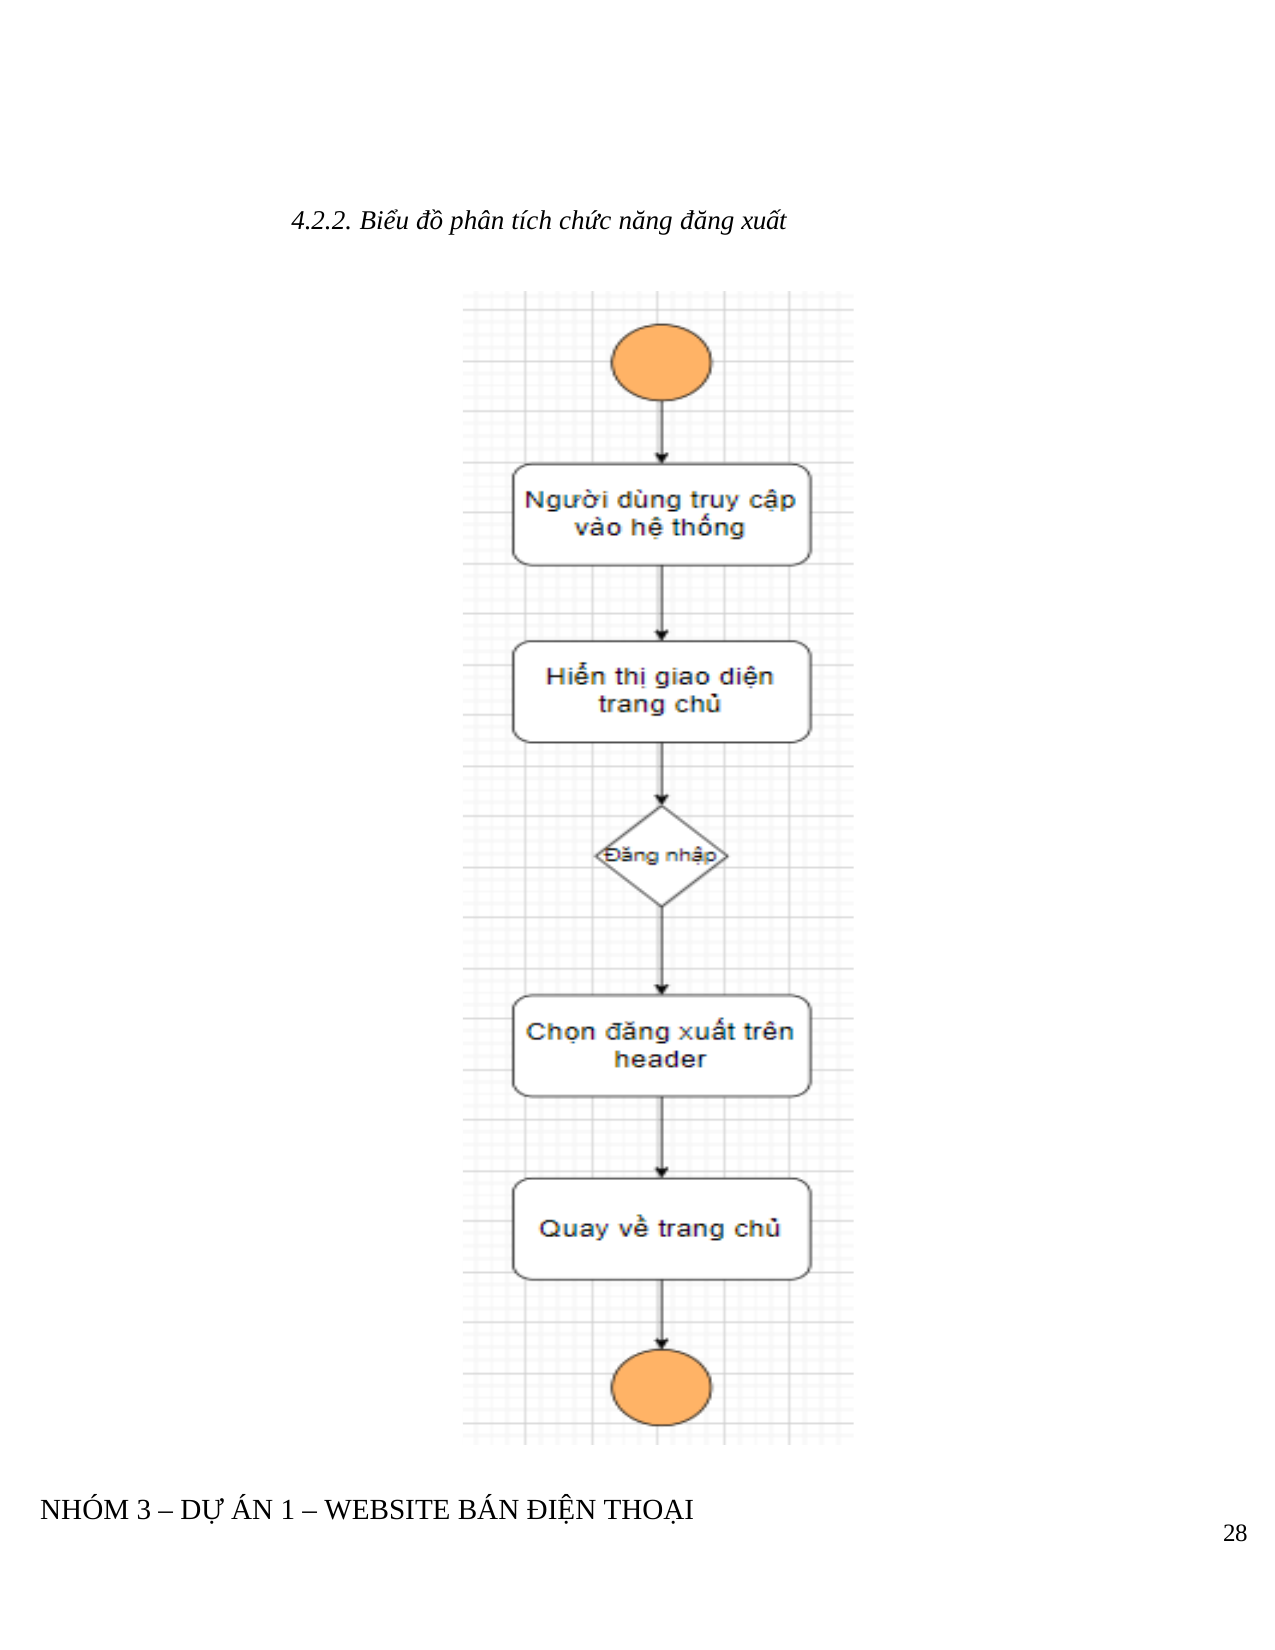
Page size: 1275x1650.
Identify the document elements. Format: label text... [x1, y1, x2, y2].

list Biểu đồ phân tích chức năng đăng xuất [291, 204, 1152, 235]
picture [460, 291, 853, 1443]
